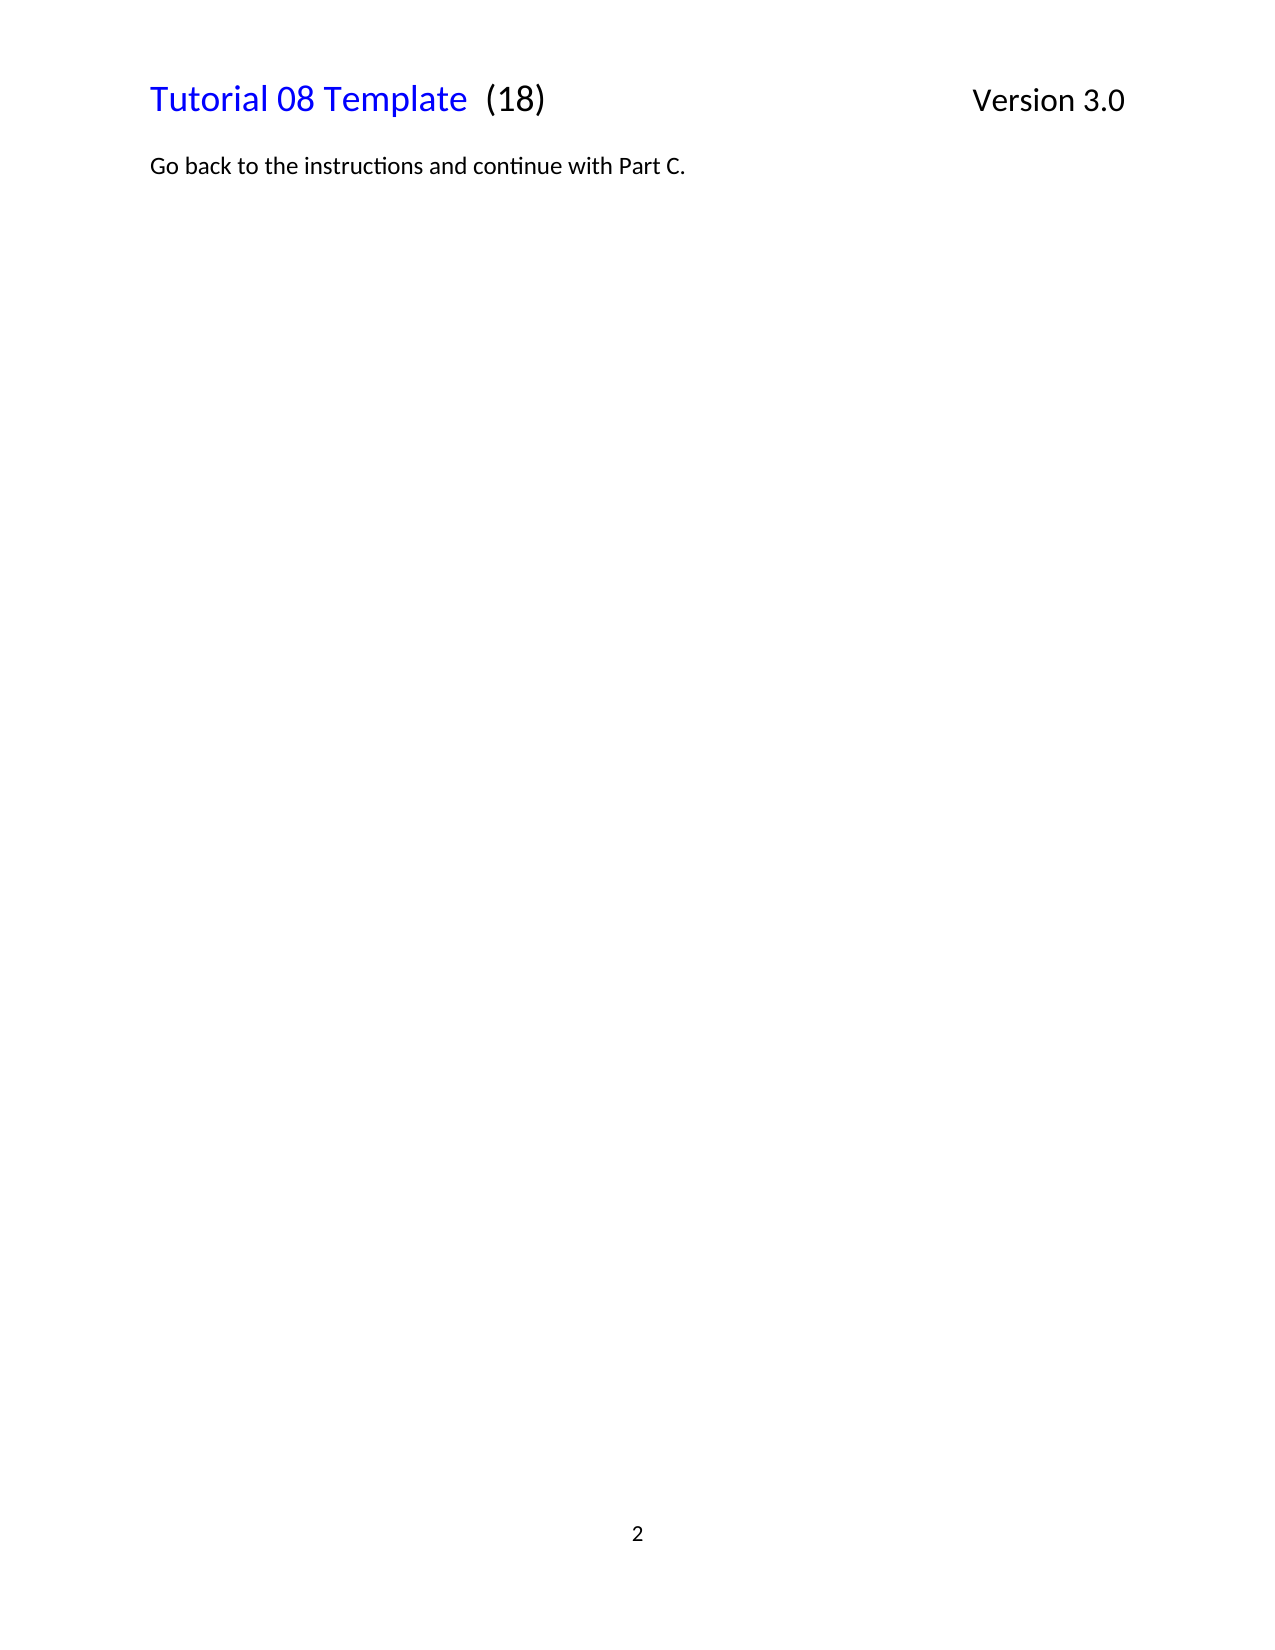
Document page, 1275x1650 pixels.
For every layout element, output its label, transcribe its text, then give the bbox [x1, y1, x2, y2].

text Go back to the instructions and continue with Part C. [150, 150, 1125, 181]
